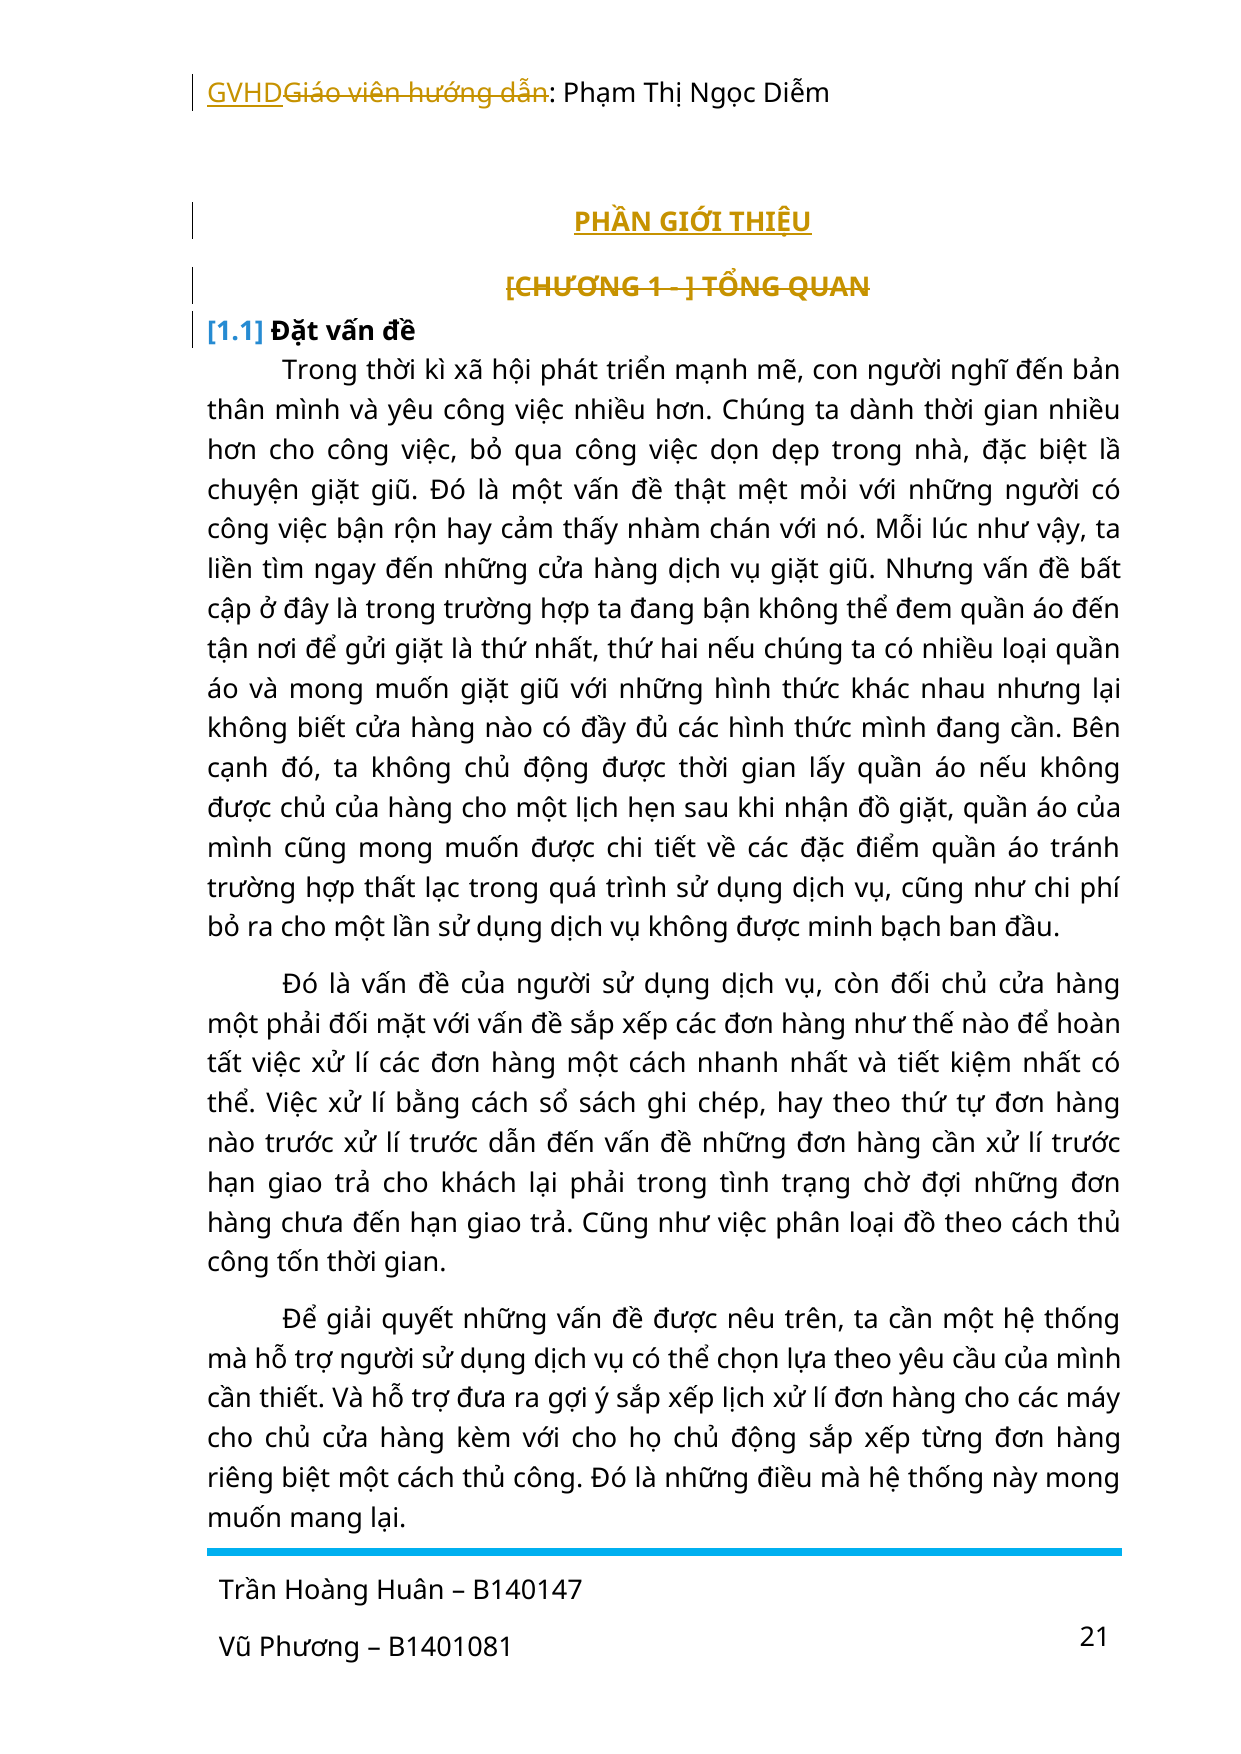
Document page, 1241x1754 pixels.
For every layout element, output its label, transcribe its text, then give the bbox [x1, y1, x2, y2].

text Trong thời kì xã hội phát triển mạnh mẽ, con người nghĩ đến bản thân mình và yêu công việc nhiều hơn. Chúng ta dành thời gian nhiều hơn cho công việc, bỏ qua công việc dọn dẹp trong nhà, đặc biệt lầ chuyện giặt giũ. Đó là một vấn đề thật mệt mỏi với những người có công việc bận rộn hay cảm thấy nhàm chán với nó. Mỗi lúc như vậy, ta liền tìm ngay đến những cửa hàng dịch vụ giặt giũ. Nhưng vấn đề bất cập ở đây là trong trường hợp ta đang bận không thể đem quần áo đến tận nơi để gửi giặt là thứ nhất, thứ hai nếu chúng ta có nhiều loại quần áo và mong muốn giặt giũ với những hình thức khác nhau nhưng lại không biết cửa hàng nào có đầy đủ các hình thức mình đang cần. Bên cạnh đó, ta không chủ động được thời gian lấy quần áo nếu không được chủ của hàng cho một lịch hẹn sau khi nhận đồ giặt, quần áo của mình cũng mong muốn được chi tiết về các đặc điểm quần áo tránh trường hợp thất lạc trong quá trình sử dụng dịch vụ, cũng như chi phí bỏ ra cho một lần sử dụng dịch vụ không được minh bạch ban đầu. [207, 351, 1122, 945]
text Để giải quyết những vấn đề được nêu trên, ta cần một hệ thống mà hỗ trợ người sử dụng dịch vụ có thể chọn lựa theo yêu cầu của mình cần thiết. Và hỗ trợ đưa ra gợi ý sắp xếp lịch xử lí đơn hàng cho các máy cho chủ cửa hàng kèm với cho họ chủ động sắp xếp từng đơn hàng riêng biệt một cách thủ công. Đó là những điều mà hệ thống này mong muốn mang lại. [207, 1299, 1122, 1535]
subtitle Đặt vấn đề [207, 311, 1122, 348]
text Đó là vấn đề của người sử dụng dịch vụ, còn đối chủ cửa hàng một phải đối mặt với vấn đề sắp xếp các đơn hàng như thế nào để hoàn tất việc xử lí các đơn hàng một cách nhanh nhất và tiết kiệm nhất có thể. Việc xử lí bằng cách sổ sách ghi chép, hay theo thứ tự đơn hàng nào trước xử lí trước dẫn đến vấn đề những đơn hàng cần xử lí trước hạn giao trả cho khách lại phải trong tình trạng chờ đợi những đơn hàng chưa đến hạn giao trả. Cũng như việc phân loại đồ theo cách thủ công tốn thời gian. [207, 964, 1122, 1280]
